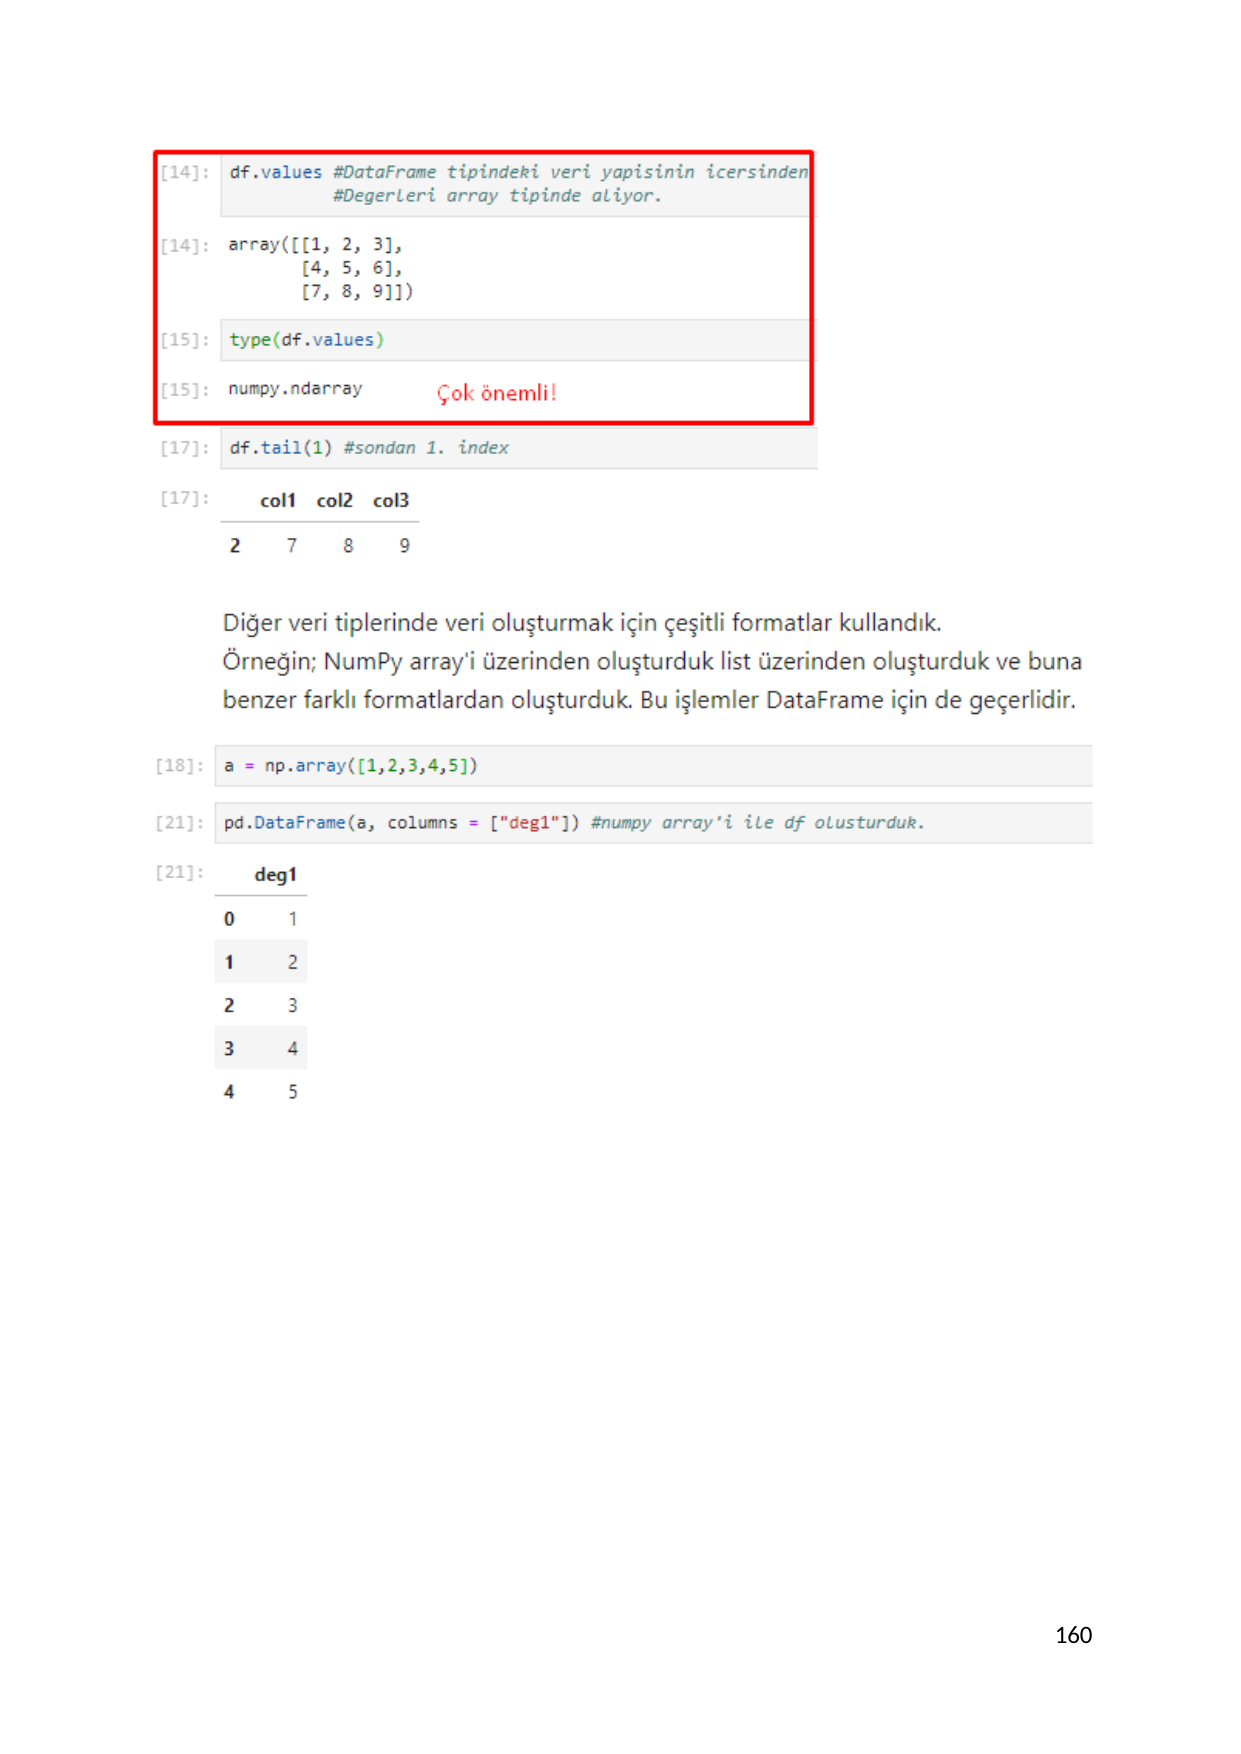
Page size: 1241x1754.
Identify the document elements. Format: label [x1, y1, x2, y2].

picture [147, 591, 1093, 1125]
picture [147, 147, 818, 573]
